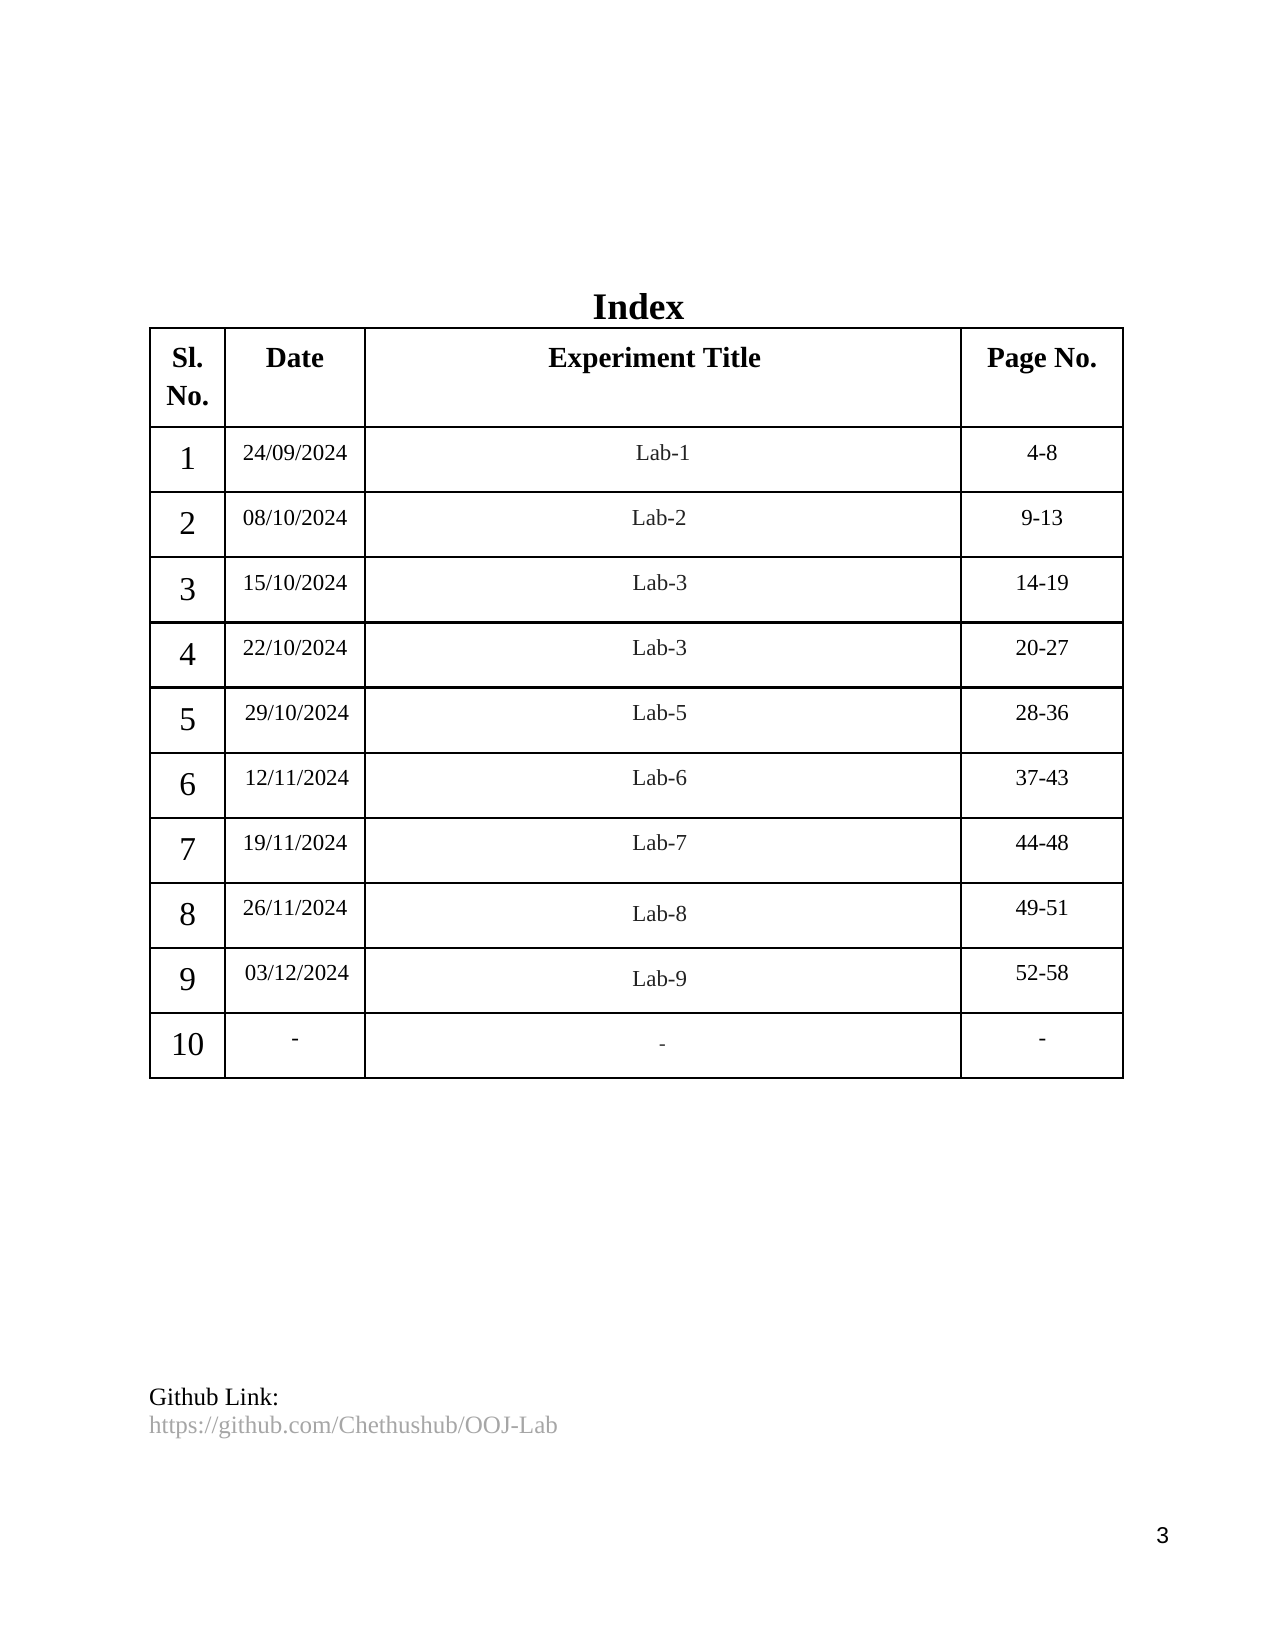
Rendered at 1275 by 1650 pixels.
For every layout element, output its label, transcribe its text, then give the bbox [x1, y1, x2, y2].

table_cell 19/11/2024 [226, 819, 364, 882]
table_cell 7 [151, 819, 224, 882]
table_cell 52-58 [962, 949, 1122, 1012]
text Index [592, 284, 1169, 327]
table_cell 24/09/2024 [226, 428, 364, 491]
table_cell 9-13 [962, 493, 1122, 556]
table_header Sl. No. [151, 329, 224, 426]
table_cell Lab-2 [366, 493, 960, 556]
table_cell Lab-8 [366, 884, 960, 947]
table_cell - [962, 1014, 1122, 1077]
text https://github.com/Chethushub/OOJ-Lab [149, 1410, 1169, 1439]
table_cell 4-8 [962, 428, 1122, 491]
table_cell Lab-7 [366, 819, 960, 882]
table_cell 22/10/2024 [226, 624, 364, 686]
table_header Page No. [962, 329, 1122, 426]
table_cell - [226, 1014, 364, 1077]
table_header Date [226, 329, 364, 426]
table_cell 8 [151, 884, 224, 947]
table_cell 5 [151, 689, 224, 752]
table_cell 37-43 [962, 754, 1122, 817]
table_cell Lab-9 [366, 949, 960, 1012]
table_cell 2 [151, 493, 224, 556]
table_cell - [366, 1014, 960, 1077]
table_cell 20-27 [962, 624, 1122, 686]
table_cell 10 [151, 1014, 224, 1077]
text Github Link: [149, 1382, 1169, 1410]
table_cell 1 [151, 428, 224, 491]
table_cell 03/12/2024 [226, 949, 364, 1012]
table_cell 4 [151, 624, 224, 686]
table_cell 9 [151, 949, 224, 1012]
table_cell 14-19 [962, 558, 1122, 621]
table_cell 29/10/2024 [226, 689, 364, 752]
table_cell Lab-1 [366, 428, 960, 491]
table_cell Lab-3 [366, 558, 960, 621]
table_cell Lab-5 [366, 689, 960, 752]
table_cell 26/11/2024 [226, 884, 364, 947]
table_cell 28-36 [962, 689, 1122, 752]
table_cell 44-48 [962, 819, 1122, 882]
table_cell 12/11/2024 [226, 754, 364, 817]
table_header Experiment Title [366, 329, 960, 426]
table_cell 6 [151, 754, 224, 817]
table_cell Lab-3 [366, 624, 960, 686]
table_cell Lab-6 [366, 754, 960, 817]
table_cell 3 [151, 558, 224, 621]
table_cell 49-51 [962, 884, 1122, 947]
table_cell 15/10/2024 [226, 558, 364, 621]
table_cell 08/10/2024 [226, 493, 364, 556]
